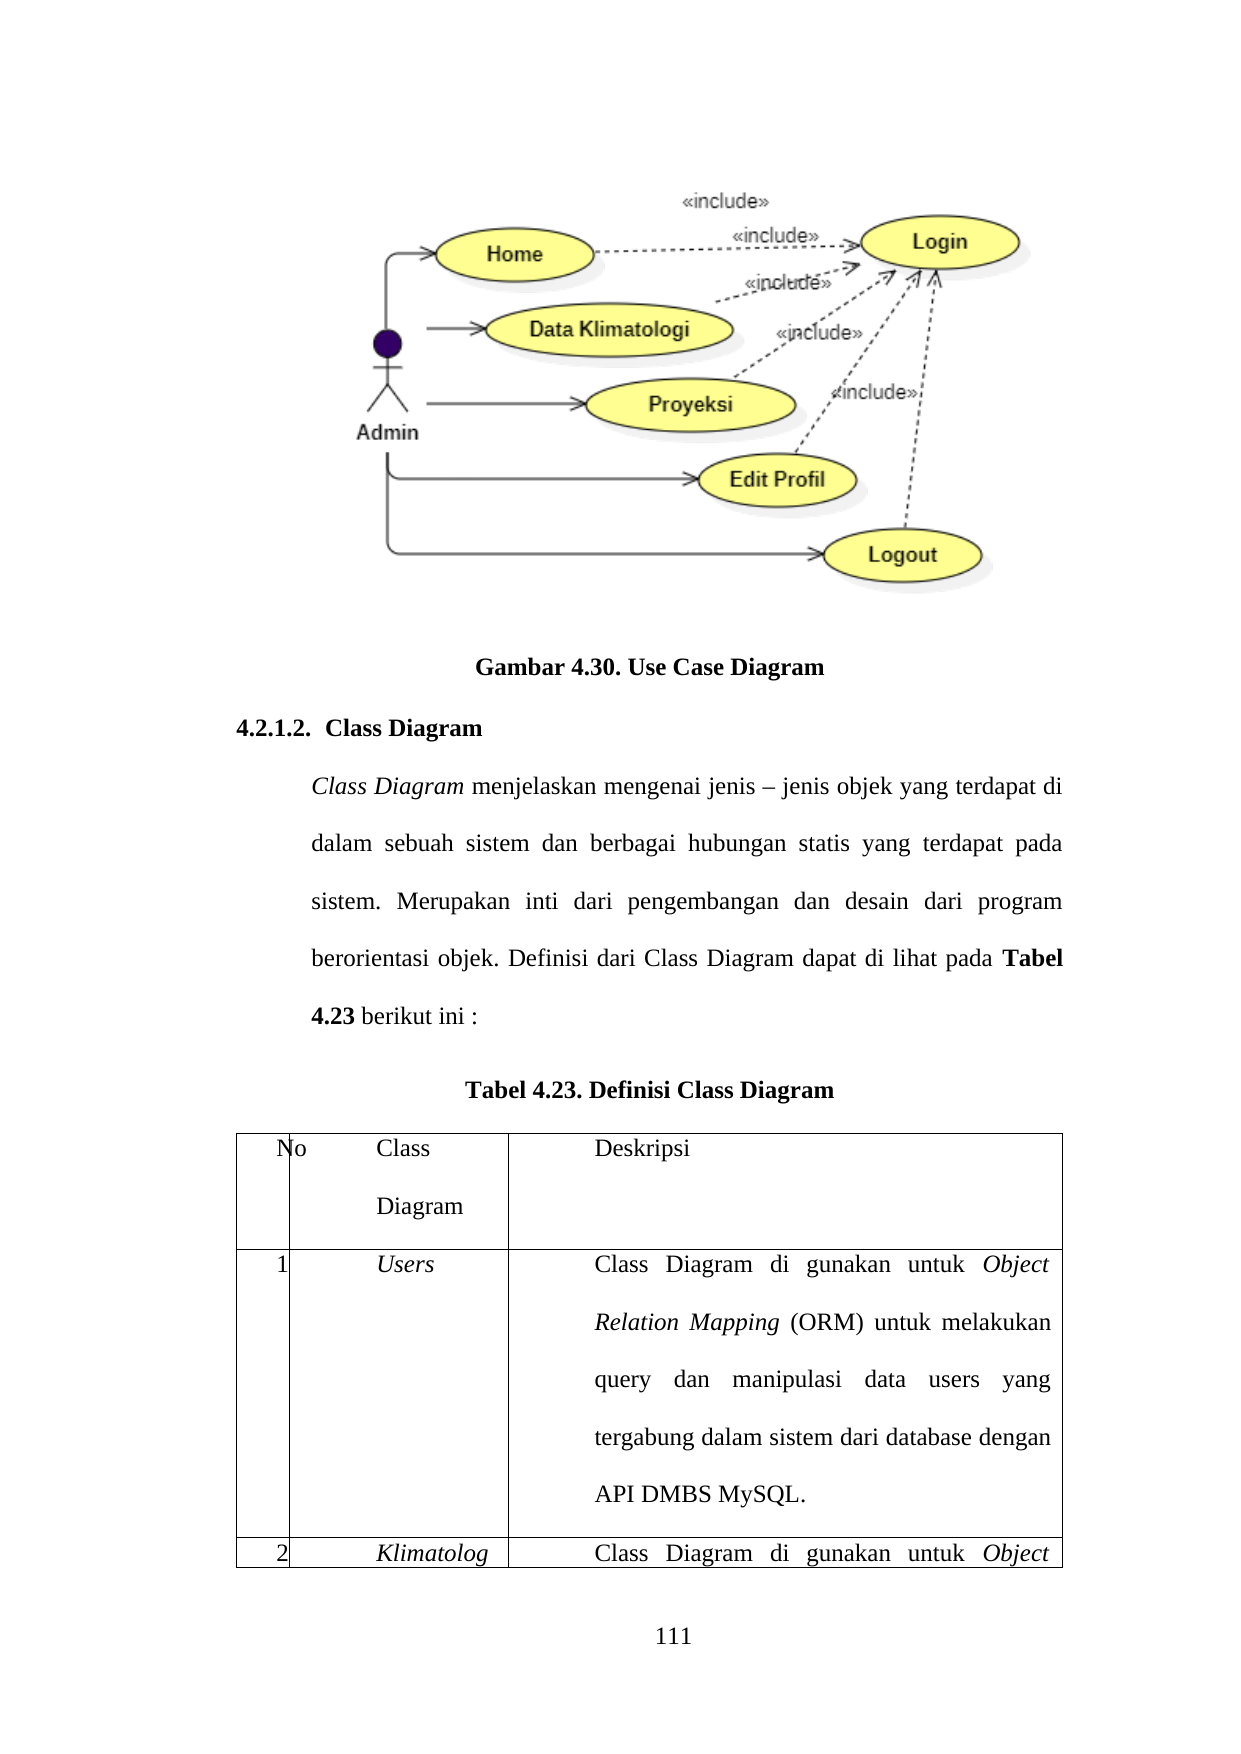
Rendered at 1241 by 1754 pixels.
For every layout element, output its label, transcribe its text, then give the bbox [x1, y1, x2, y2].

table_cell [509, 1538, 1062, 1567]
table_header No [237, 1134, 289, 1248]
table_cell Klimatologi [290, 1538, 508, 1567]
table_header Class Diagram [290, 1134, 508, 1248]
table_cell Class Diagram di gunakan untuk Object Relation Mapping (ORM) untuk melakukan query dan manipulasi data users yang tergabung dalam sistem dari database dengan API DMBS MySQL. [509, 1250, 1062, 1537]
table_cell 2 [237, 1538, 289, 1567]
table_header Deskripsi [509, 1134, 1062, 1248]
subtitle Class Diagram [236, 713, 1063, 742]
table_cell 1 [237, 1250, 289, 1537]
table_cell Users [290, 1250, 508, 1537]
picture [333, 177, 1042, 607]
